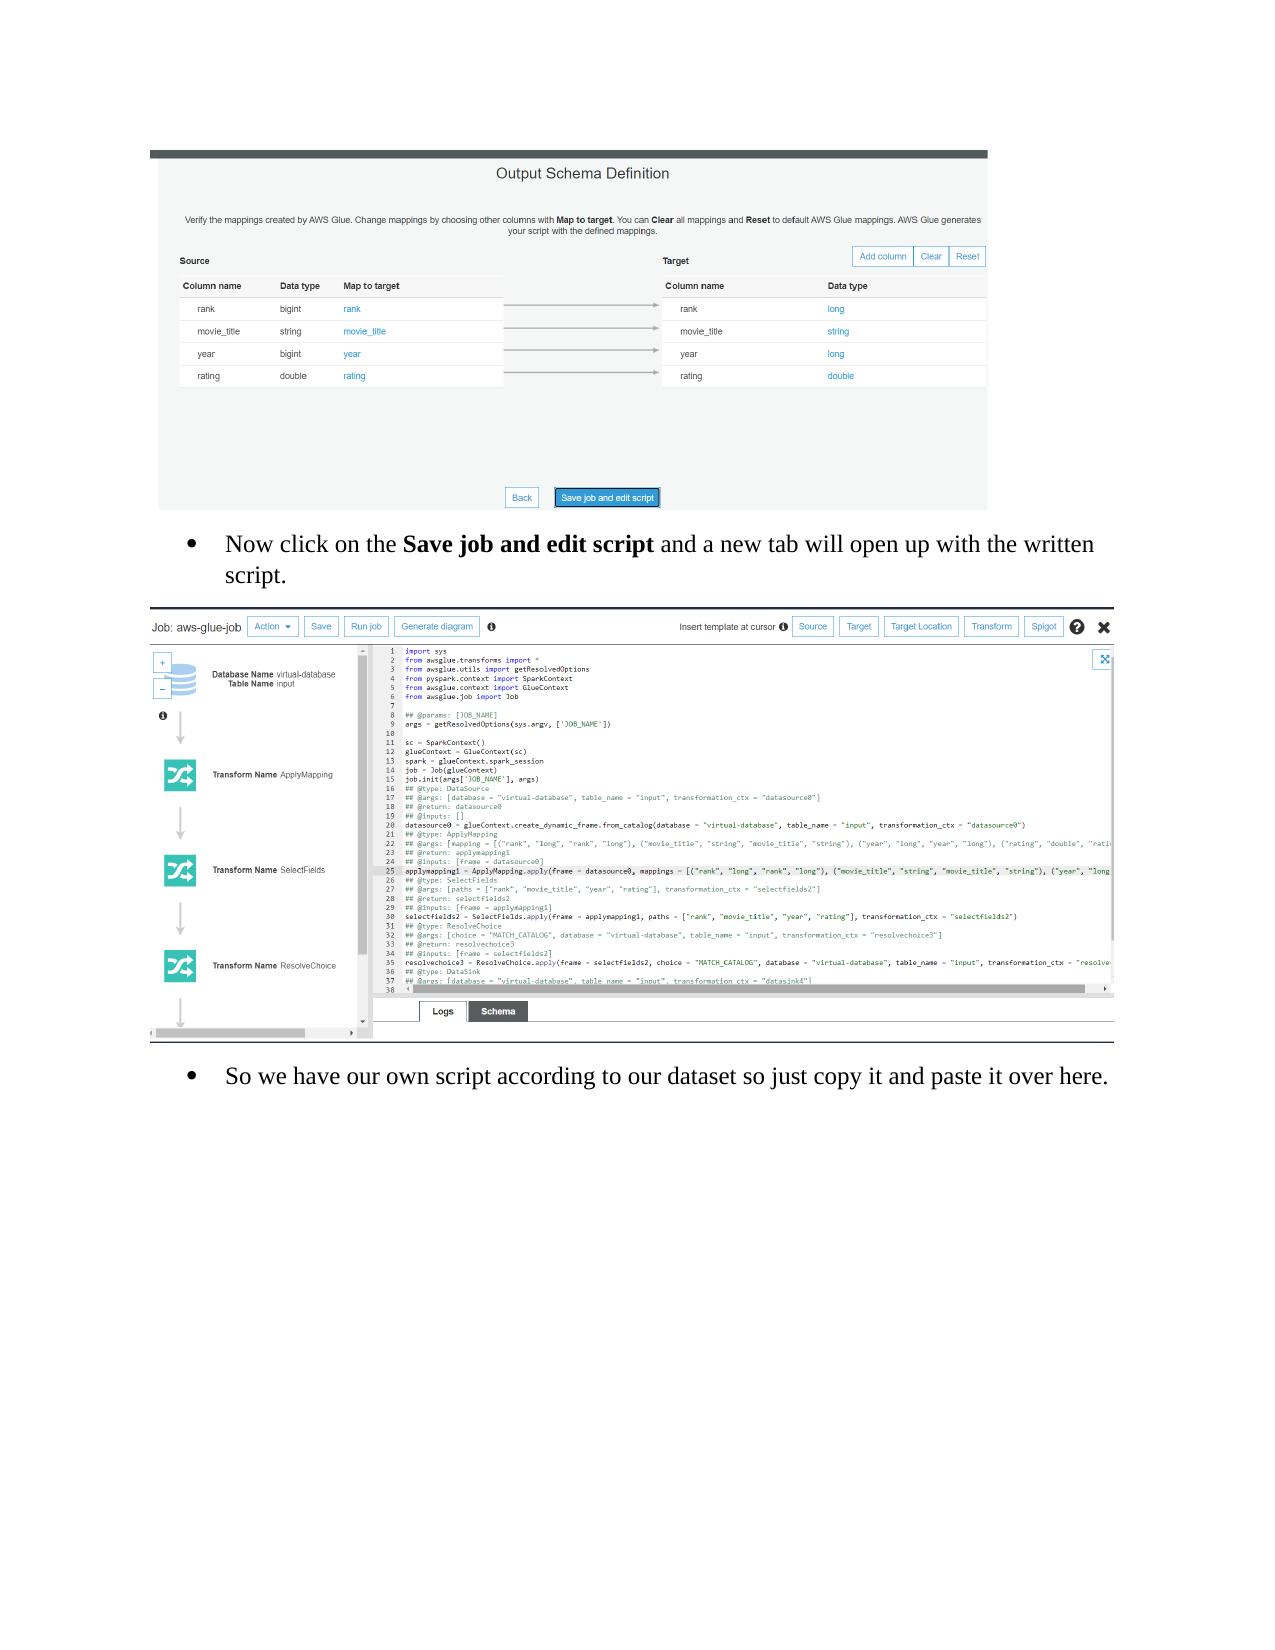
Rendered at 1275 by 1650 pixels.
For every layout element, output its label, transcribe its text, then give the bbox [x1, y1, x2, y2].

picture [150, 607, 1114, 1043]
list Now click on the Save job and edit script and a new tab will open up with the written script. [187, 529, 1125, 589]
picture [150, 150, 988, 510]
list So we have our own script according to our dataset so just copy it and paste it over here. [187, 1061, 1125, 1090]
